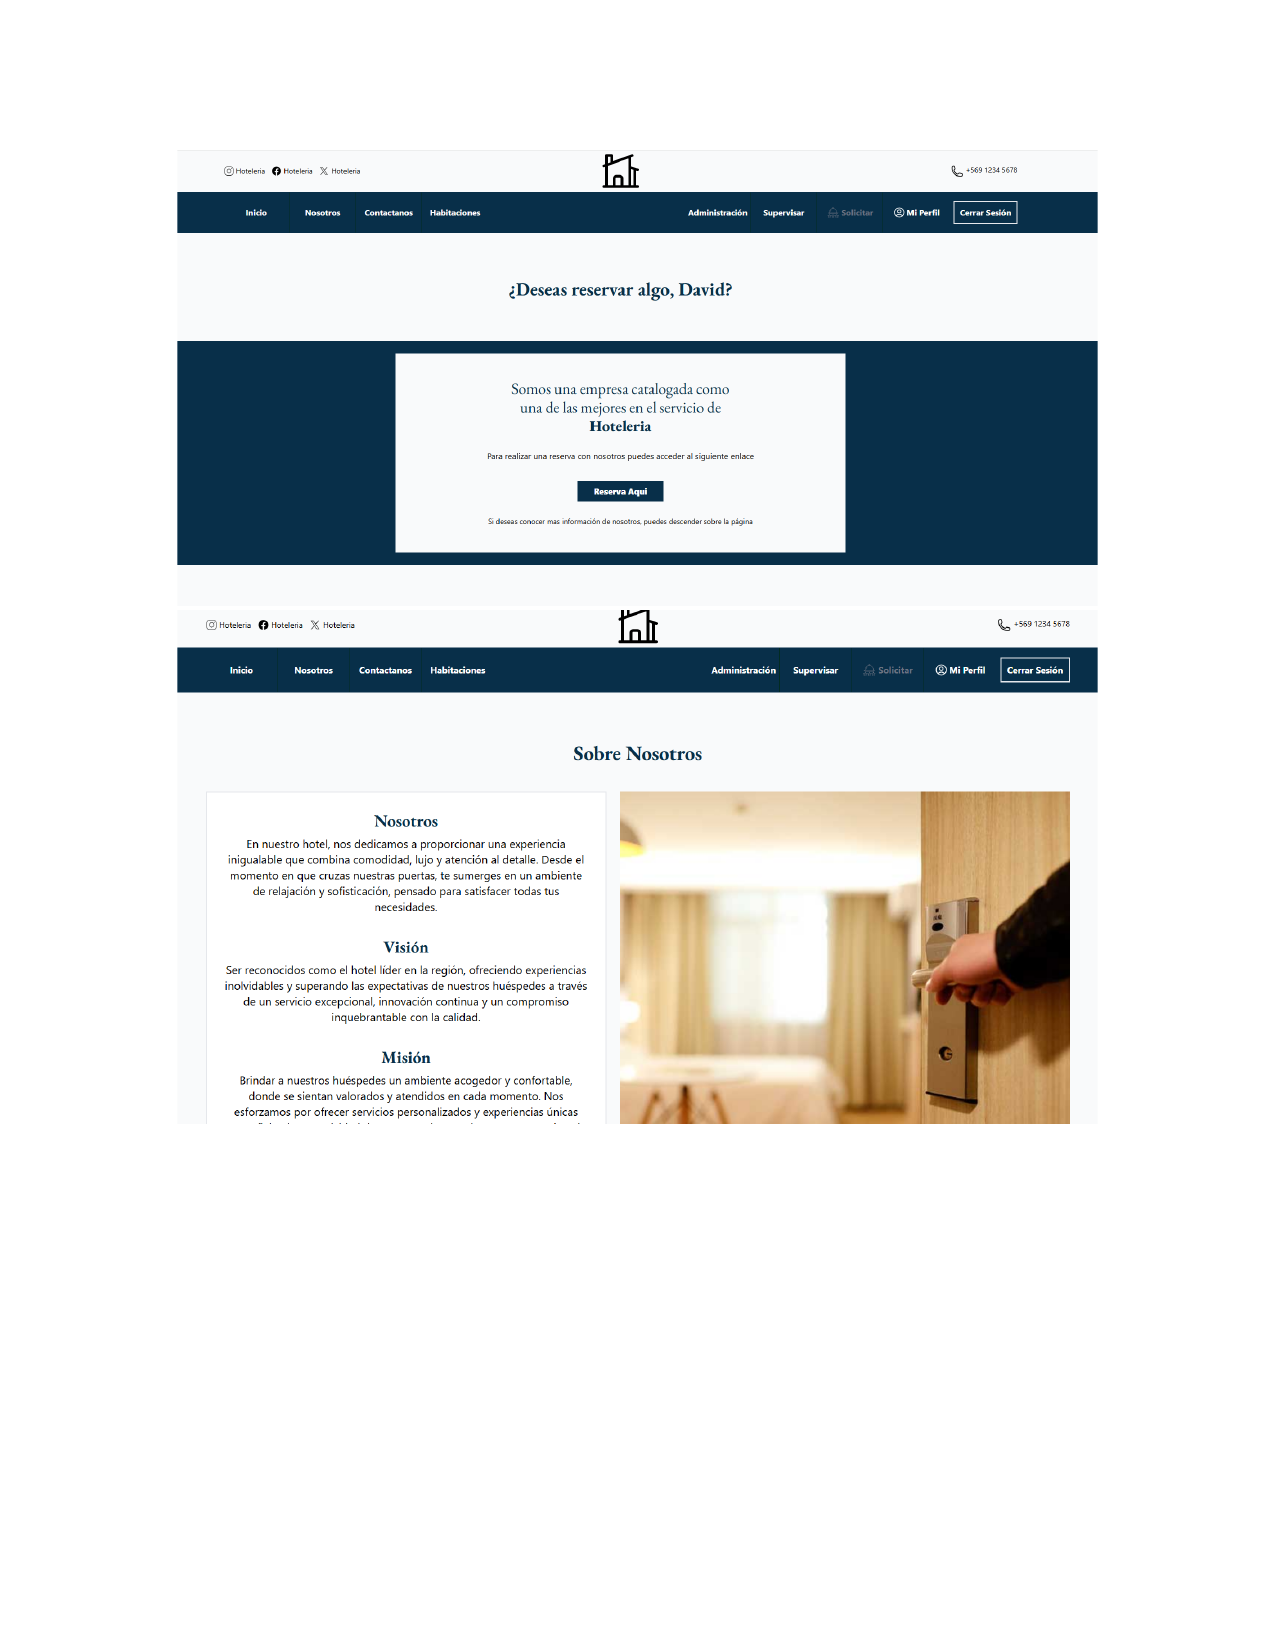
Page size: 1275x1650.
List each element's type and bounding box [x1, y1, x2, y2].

picture [177, 610, 1098, 1124]
picture [177, 147, 1098, 606]
